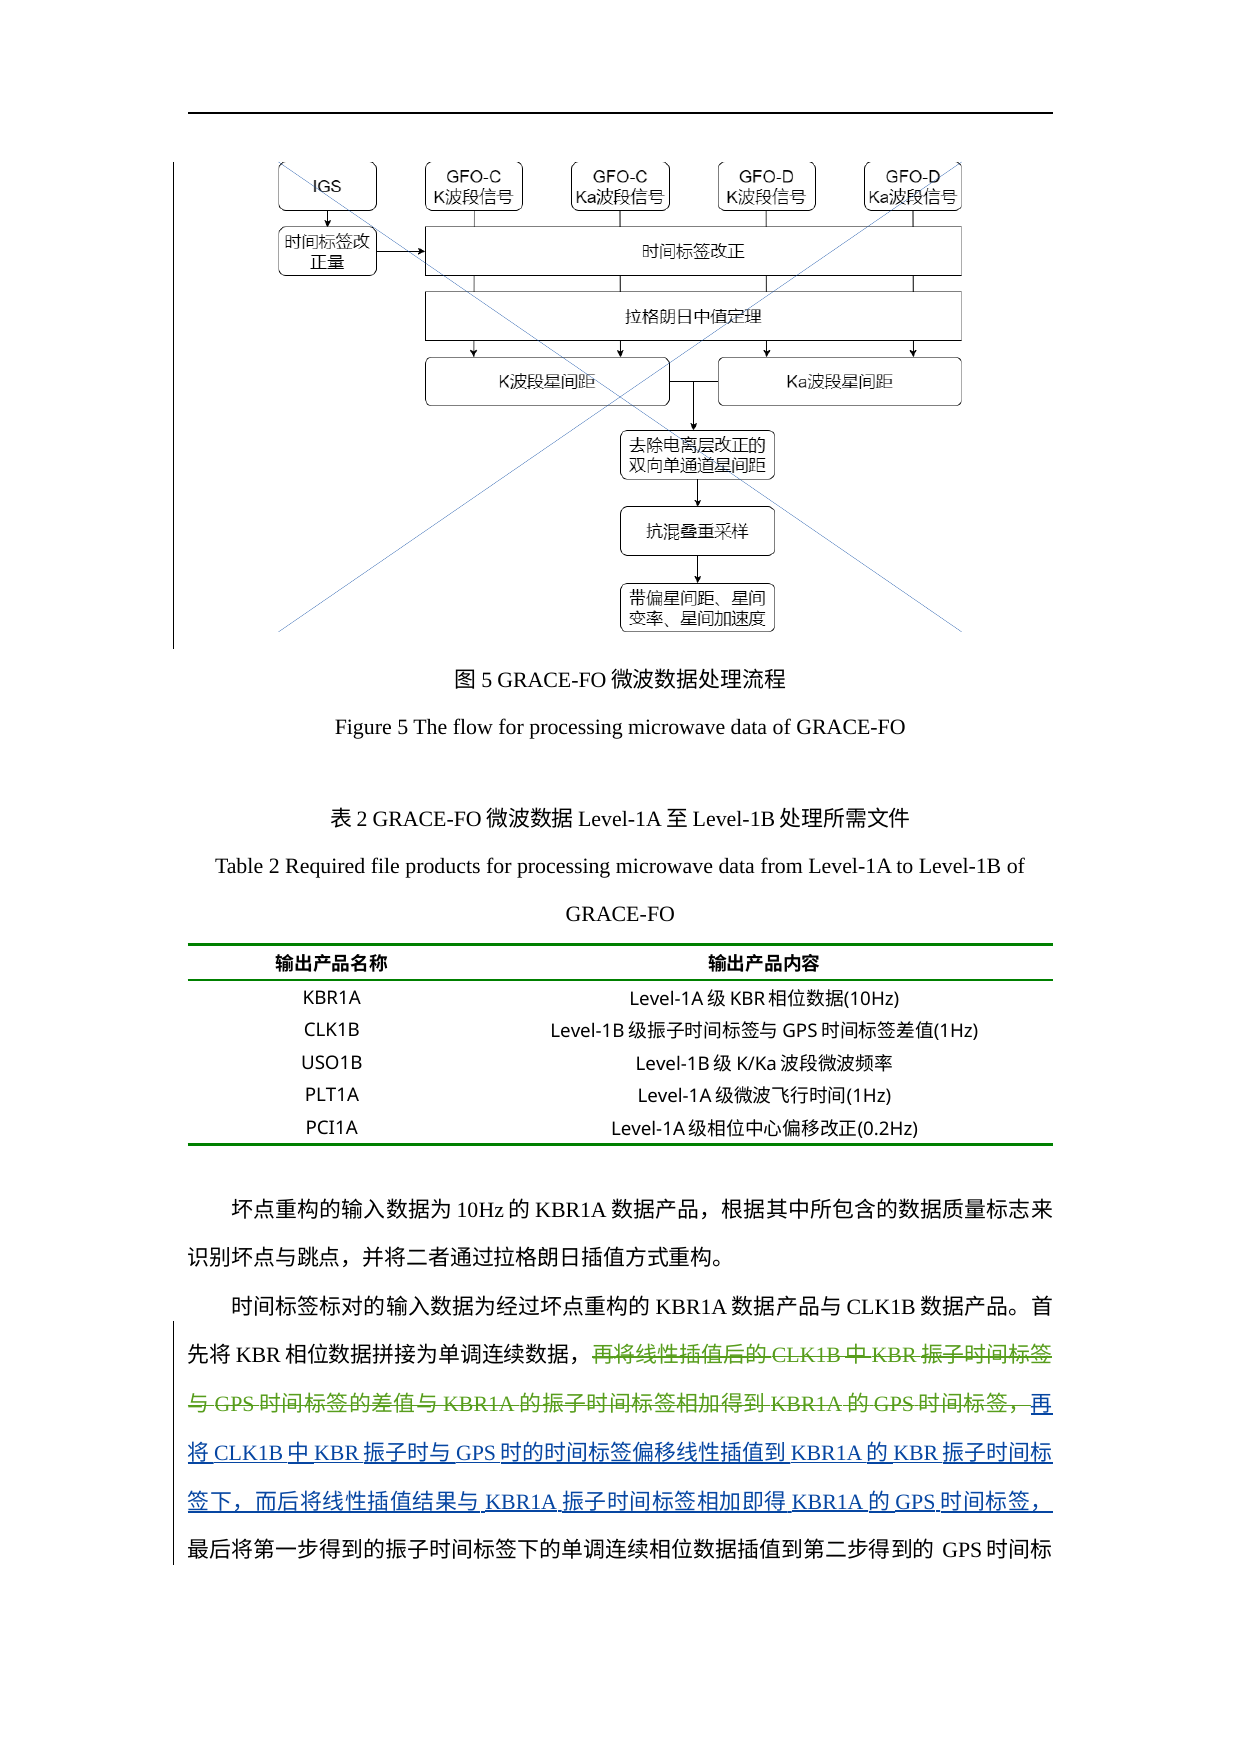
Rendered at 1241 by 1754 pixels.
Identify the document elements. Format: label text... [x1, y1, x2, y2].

table_cell Level-1A级KBR相位数据(10Hz) [498, 981, 1053, 1013]
table_header 输出产品名称 [188, 946, 497, 978]
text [187, 1463, 1053, 1564]
text Figure The flow for processing microwave data of GRACE-FO [187, 710, 1053, 743]
table_cell Level-1A级微波飞行时间(1Hz) [498, 1078, 1053, 1111]
text Table 2 Required file products for processing microwave data from Level-1A to Level-1B of GRACE-FO [187, 849, 1053, 930]
text 图 GRACE-FO微波数据处理流程 [187, 662, 1053, 694]
table_cell Level-1A级相位中心偏移改正(0.2Hz) [498, 1111, 1053, 1143]
picture [278, 163, 618, 631]
table_cell Level-1B级振子时间标签与GPS时间标签差值(1Hz) [498, 1013, 1053, 1046]
picture [622, 163, 962, 631]
table_header 输出产品内容 [498, 946, 1053, 978]
table_cell PCI1A [188, 1111, 497, 1143]
text 表 2 GRACE-FO微波数据Level-1A至Level-1B处理所需文件 [187, 801, 1053, 833]
table_cell USO1B [188, 1046, 497, 1078]
table_cell PLT1A [188, 1078, 497, 1111]
text 坏点重构的输入数据为10Hz的KBR1A数据产品，根据其中所包含的数据质量标志来识别坏点与跳点，并将二者通过拉格朗日插值方式重构。 [187, 1191, 1053, 1272]
table_cell Level-1B级K/Ka波段微波频率 [498, 1046, 1053, 1078]
picture [281, 162, 960, 396]
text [187, 1288, 1053, 1462]
table_cell CLK1B [188, 1013, 497, 1046]
picture [280, 398, 960, 632]
table_cell KBR1A [188, 981, 497, 1013]
